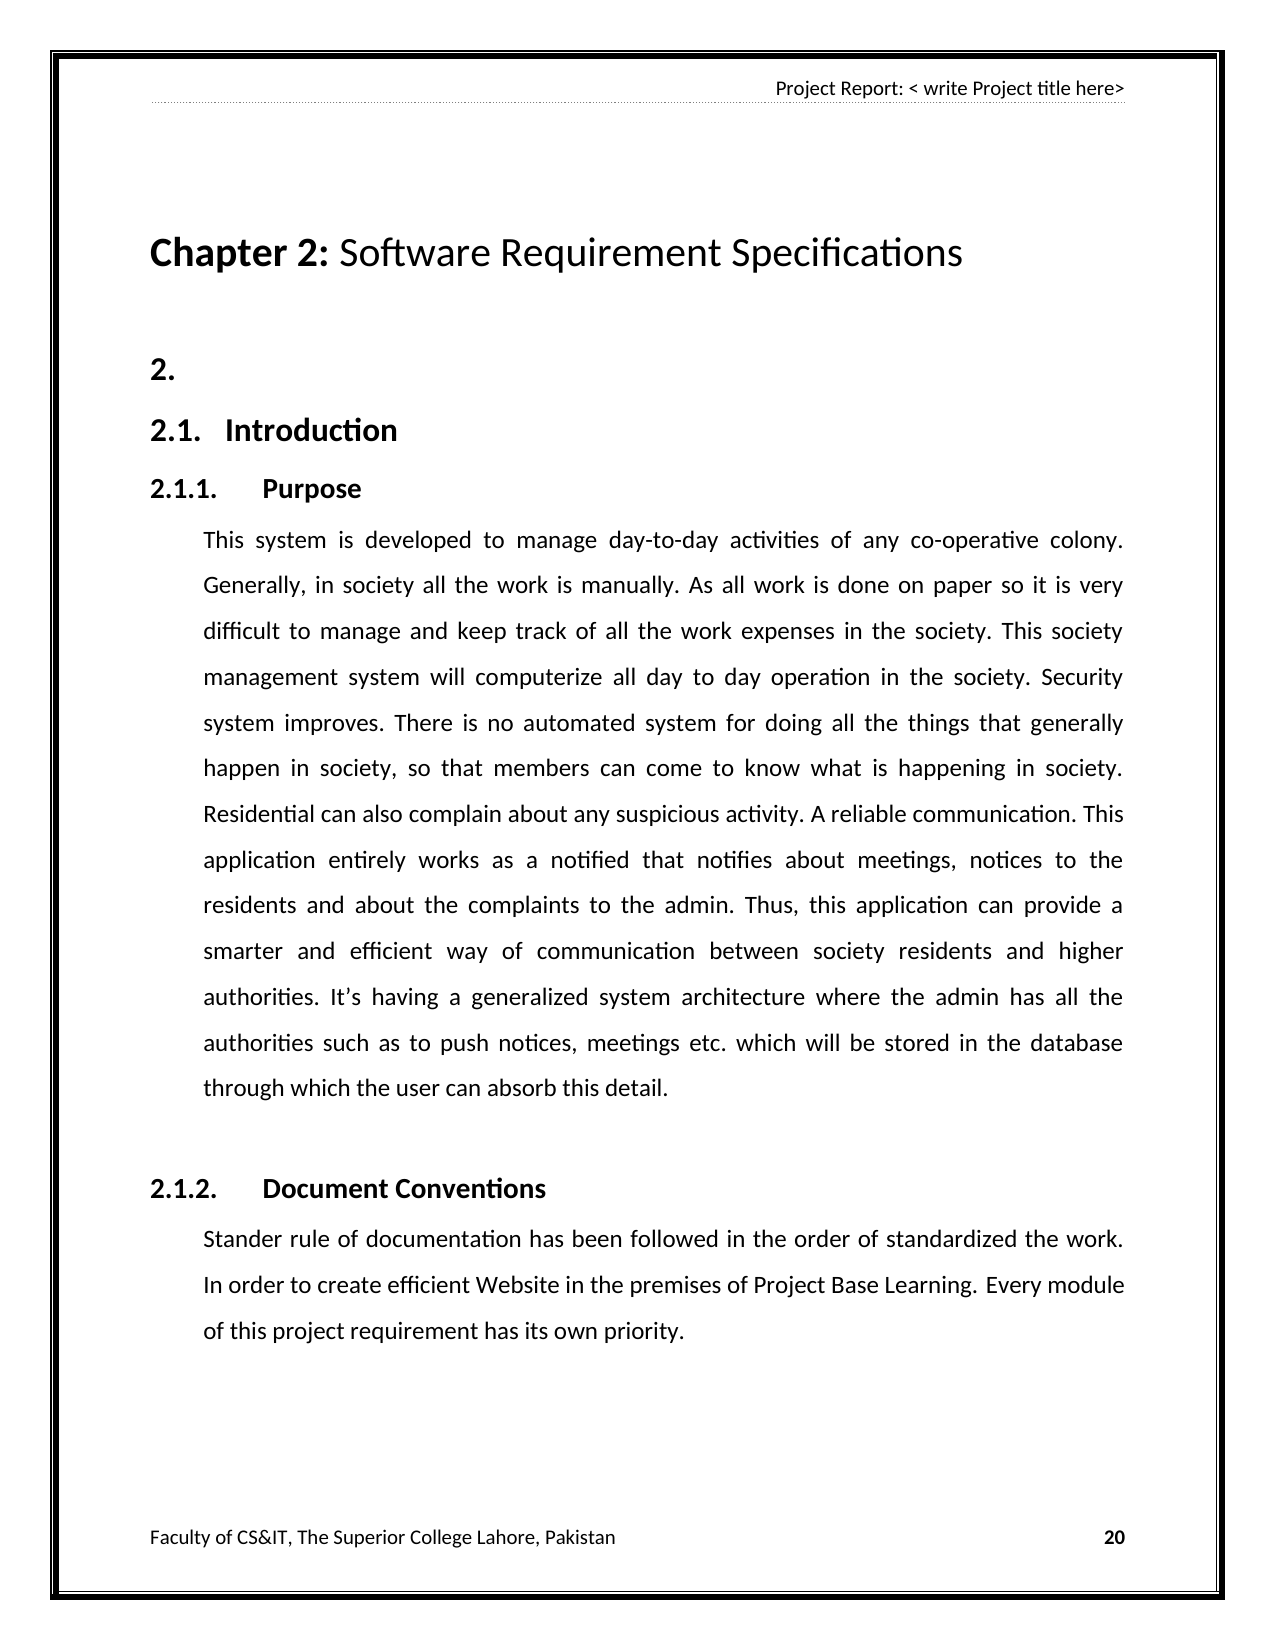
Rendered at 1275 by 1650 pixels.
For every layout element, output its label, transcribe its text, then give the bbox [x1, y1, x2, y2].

text Chapter 2: Software Requirement Specifications [150, 226, 1125, 277]
subtitle Purpose [150, 470, 1125, 506]
subtitle Document Conventions [150, 1170, 1125, 1206]
list Stander rule of documentation has been followed in the order of standardized the work. In order to create efficient Website in the premises of Project Base Learning. Every module of this project requirement has its own priority. [203, 1224, 1125, 1346]
list This system is developed to manage day-to-day activities of any co-operative colony. Generally, in society all the work is manually. As all work is done on paper so it is very difficult to manage and keep track of all the work expenses in the society. This society management system will computerize all day to day operation in the society. Security system improves. There is no automated system for doing all the things that generally happen in society, so that members can come to know what is happening in society. Residential can also complain about any suspicious activity. A reliable communication. This application entirely works as a notified that notifies about meetings, notices to the residents and about the complaints to the admin. Thus, this application can provide a smarter and efficient way of communication between society residents and higher authorities. It’s having a generalized system architecture where the admin has all the authorities such as to push notices, meetings etc. which will be stored in the database through which the user can absorb this detail. [203, 524, 1125, 1103]
subtitle Introduction [150, 409, 1125, 450]
